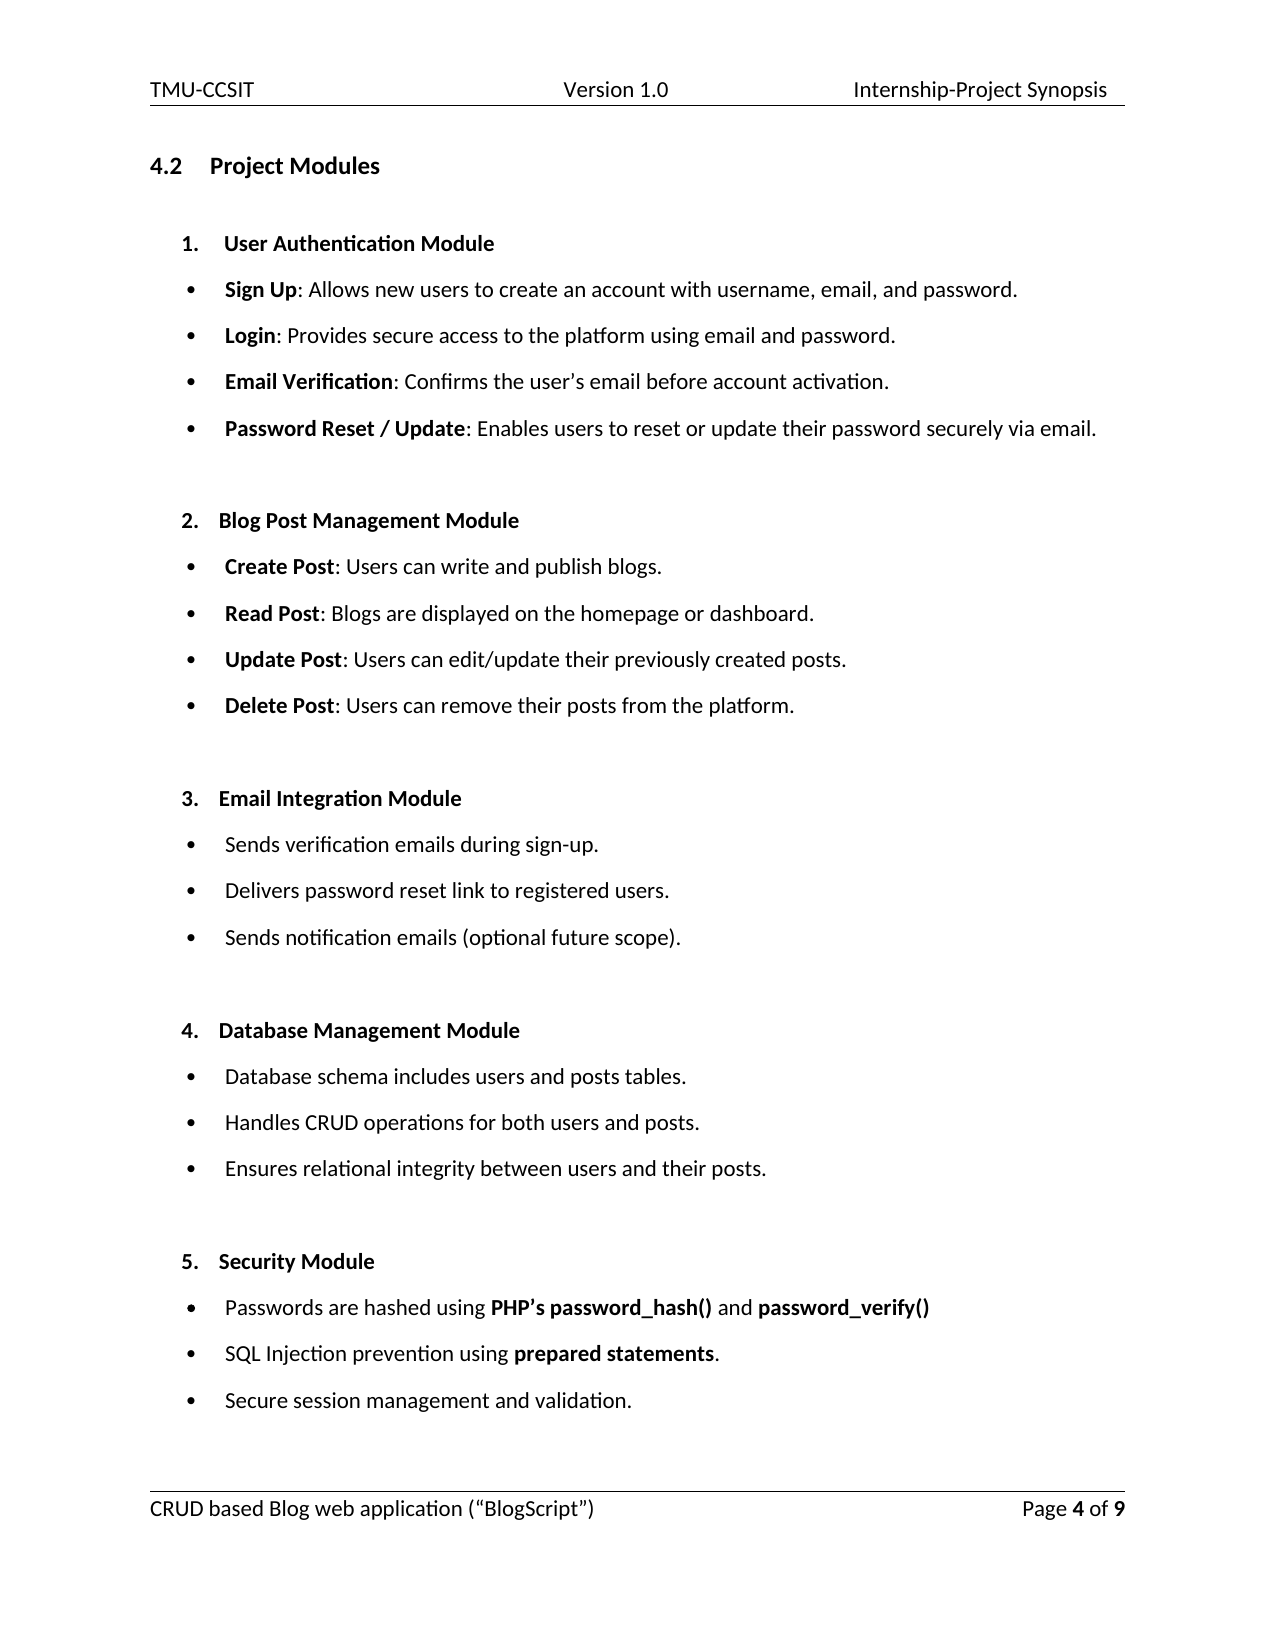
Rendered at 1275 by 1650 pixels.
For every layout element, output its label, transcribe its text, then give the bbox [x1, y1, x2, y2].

list Sends notification emails (optional future scope). [187, 923, 1125, 951]
list Create Post: Users can write and publish blogs. [187, 552, 1125, 581]
list Blog Post Management Module [181, 506, 1125, 534]
list Login: Provides secure access to the platform using email and password. [187, 321, 1125, 349]
list Security Module [181, 1247, 1125, 1275]
subtitle Project Modules [150, 150, 1125, 181]
list Update Post: Users can edit/update their previously created posts. [187, 645, 1125, 673]
list User Authentication Module [181, 229, 1125, 257]
list Ensures relational integrity between users and their posts. [187, 1154, 1125, 1182]
list Database Management Module [181, 1016, 1125, 1044]
list Sends verification emails during sign-up. [187, 830, 1125, 858]
list Passwords are hashed using PHP’s password_hash() and password_verify() [187, 1293, 1125, 1321]
list Email Integration Module [181, 784, 1125, 812]
list Email Verification: Confirms the user’s email before account activation. [187, 367, 1125, 395]
list Delivers password reset link to registered users. [187, 877, 1125, 905]
list Read Post: Blogs are displayed on the homepage or dashboard. [187, 599, 1125, 627]
list Sign Up: Allows new users to create an account with username, email, and password. [187, 275, 1125, 303]
list Handles CRUD operations for both users and posts. [187, 1108, 1125, 1136]
list Delete Post: Users can remove their posts from the platform. [187, 692, 1125, 719]
list Password Reset / Update: Enables users to reset or update their password securely via email. [187, 414, 1125, 442]
list SQL Injection prevention using prepared statements. [187, 1339, 1125, 1368]
list Database schema includes users and posts tables. [187, 1062, 1125, 1090]
list Secure session management and validation. [187, 1386, 1125, 1414]
